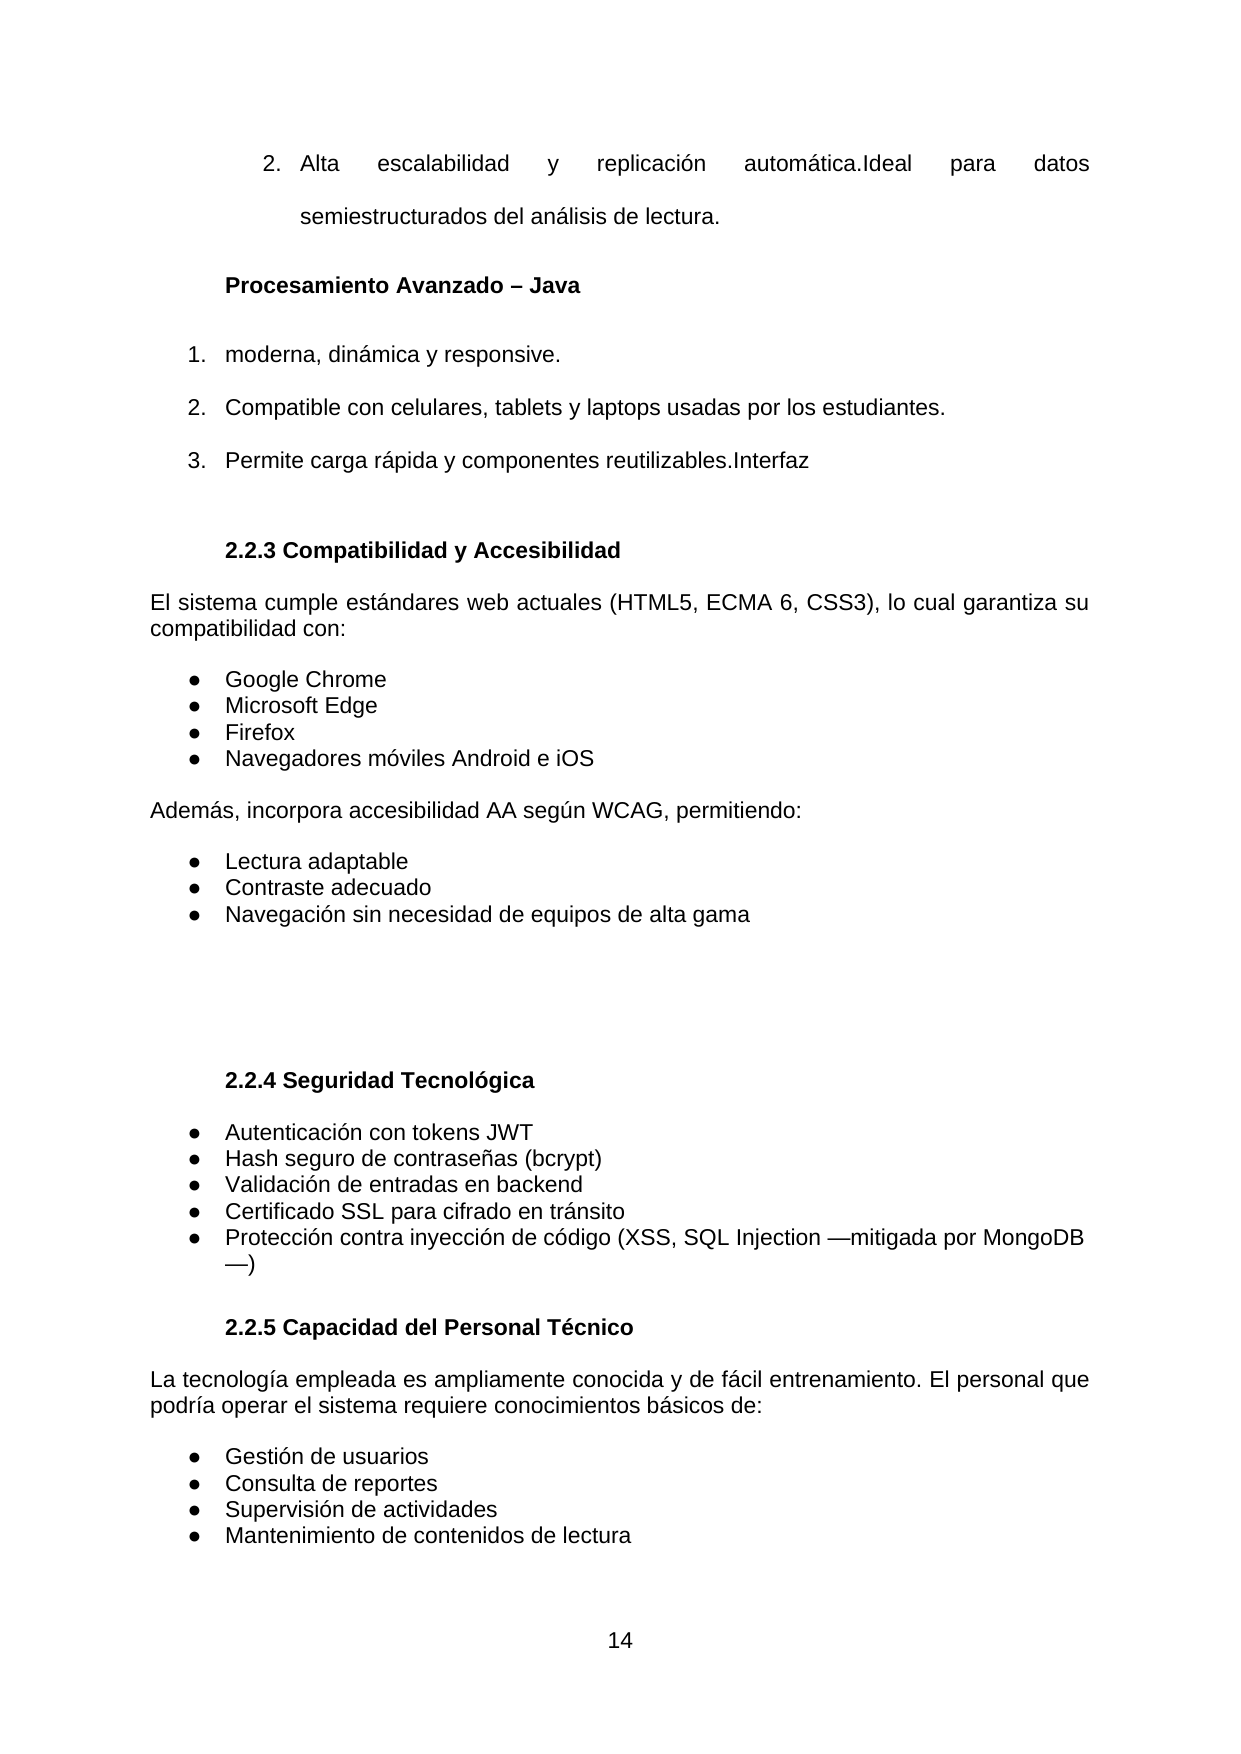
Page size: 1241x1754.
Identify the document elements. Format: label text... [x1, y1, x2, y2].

list moderna, dinámica y responsive. [187, 341, 1090, 368]
text La tecnología empleada es ampliamente conocida y de fácil entrenamiento. El personal que podría operar el sistema requiere conocimientos básicos de: [150, 1366, 1090, 1418]
text Procesamiento Avanzado – Java [225, 272, 1090, 298]
list Permite carga rápida y componentes reutilizables.Interfaz [187, 447, 1090, 473]
list Lectura adaptable [187, 848, 1090, 874]
list Compatible con celulares, tablets y laptops usadas por los estudiantes. [187, 394, 1090, 421]
list Navegadores móviles Android e iOS [187, 745, 1090, 772]
subtitle 2.2.3 Compatibilidad y Accesibilidad [225, 537, 1090, 563]
list Mantenimiento de contenidos de lectura [187, 1522, 1090, 1549]
list Consulta de reportes [187, 1469, 1090, 1496]
subtitle 2.2.5 Capacidad del Personal Técnico [225, 1314, 1090, 1341]
list Gestión de usuarios [187, 1443, 1090, 1469]
list Microsoft Edge [187, 692, 1090, 719]
list Hash seguro de contraseñas (bcrypt) [187, 1145, 1090, 1171]
list Google Chrome [187, 666, 1090, 692]
list Protección contra inyección de código (XSS, SQL Injection —mitigada por MongoDB—) [187, 1224, 1090, 1277]
list Navegación sin necesidad de equipos de alta gama [187, 901, 1090, 927]
list Firefox [187, 719, 1090, 745]
list Supervisión de actividades [187, 1496, 1090, 1522]
text El sistema cumple estándares web actuales (HTML5, ECMA 6, CSS3), lo cual garantiza su compatibilidad con: [150, 588, 1090, 641]
text Además, incorpora accesibilidad AA según WCAG, permitiendo: [150, 797, 1090, 823]
list Autenticación con tokens JWT [187, 1118, 1090, 1145]
subtitle 2.2.4 Seguridad Tecnológica [225, 1067, 1090, 1093]
list Certificado SSL para cifrado en tránsito [187, 1198, 1090, 1224]
list Contraste adecuado [187, 874, 1090, 901]
list Validación de entradas en backend [187, 1171, 1090, 1198]
list Alta escalabilidad y replicación automática.Ideal para datos semiestructurados del análisis de lectura. [262, 150, 1090, 229]
